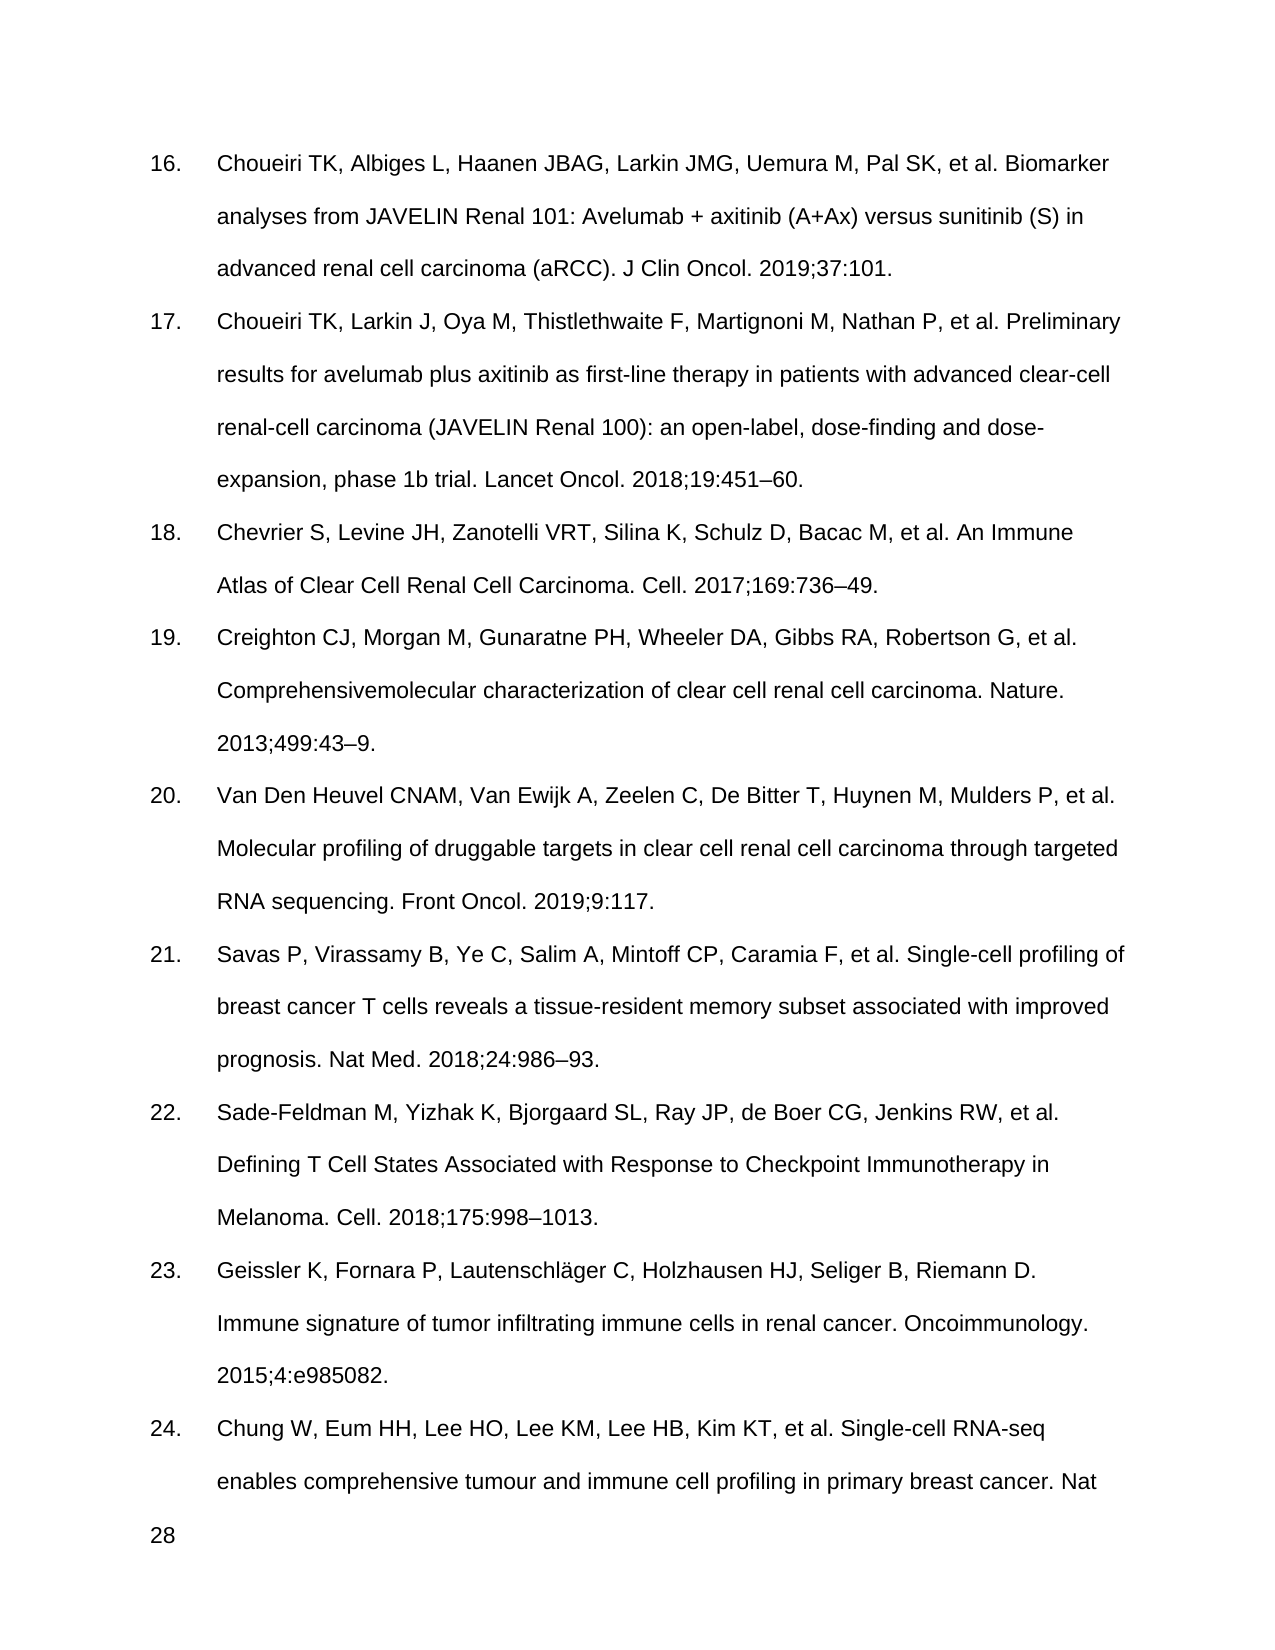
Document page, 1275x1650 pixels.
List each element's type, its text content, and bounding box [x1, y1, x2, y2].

text 23. Geissler K, Fornara P, Lautenschläger C, Holzhausen HJ, Seliger B, Riemann D. Immune signature of tumor infiltrating immune cells in renal cancer. Oncoimmunology. 2015;4:e985082. [150, 1257, 1125, 1389]
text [150, 1415, 1125, 1494]
text 19. Creighton CJ, Morgan M, Gunaratne PH, Wheeler DA, Gibbs RA, Robertson G, et al. Comprehensivemolecular characterization of clear cell renal cell carcinoma. Nature. 2013;499:43–9. [150, 624, 1125, 756]
text 16. Choueiri TK, Albiges L, Haanen JBAG, Larkin JMG, Uemura M, Pal SK, et al. Biomarker analyses from JAVELIN Renal 101: Avelumab + axitinib (A+Ax) versus sunitinib (S) in advanced renal cell carcinoma (aRCC). J Clin Oncol. 2019;37:101. [150, 150, 1125, 282]
text 22. Sade-Feldman M, Yizhak K, Bjorgaard SL, Ray JP, de Boer CG, Jenkins RW, et al. Defining T Cell States Associated with Response to Checkpoint Immunotherapy in Melanoma. Cell. 2018;175:998–1013. [150, 1099, 1125, 1231]
text 20. Van Den Heuvel CNAM, Van Ewijk A, Zeelen C, De Bitter T, Huynen M, Mulders P, et al. Molecular profiling of druggable targets in clear cell renal cell carcinoma through targeted RNA sequencing. Front Oncol. 2019;9:117. [150, 782, 1125, 914]
text 21. Savas P, Virassamy B, Ye C, Salim A, Mintoff CP, Caramia F, et al. Single-cell profiling of breast cancer T cells reveals a tissue-resident memory subset associated with improved prognosis. Nat Med. 2018;24:986–93. [150, 941, 1125, 1072]
text 18. Chevrier S, Levine JH, Zanotelli VRT, Silina K, Schulz D, Bacac M, et al. An Immune Atlas of Clear Cell Renal Cell Carcinoma. Cell. 2017;169:736–49. [150, 519, 1125, 598]
text 17. Choueiri TK, Larkin J, Oya M, Thistlethwaite F, Martignoni M, Nathan P, et al. Preliminary results for avelumab plus axitinib as first-line therapy in patients with advanced clear-cell renal-cell carcinoma (JAVELIN Renal 100): an open-label, dose-finding and dose-expansion, phase 1b trial. Lancet Oncol. 2018;19:451–60. [150, 308, 1125, 493]
